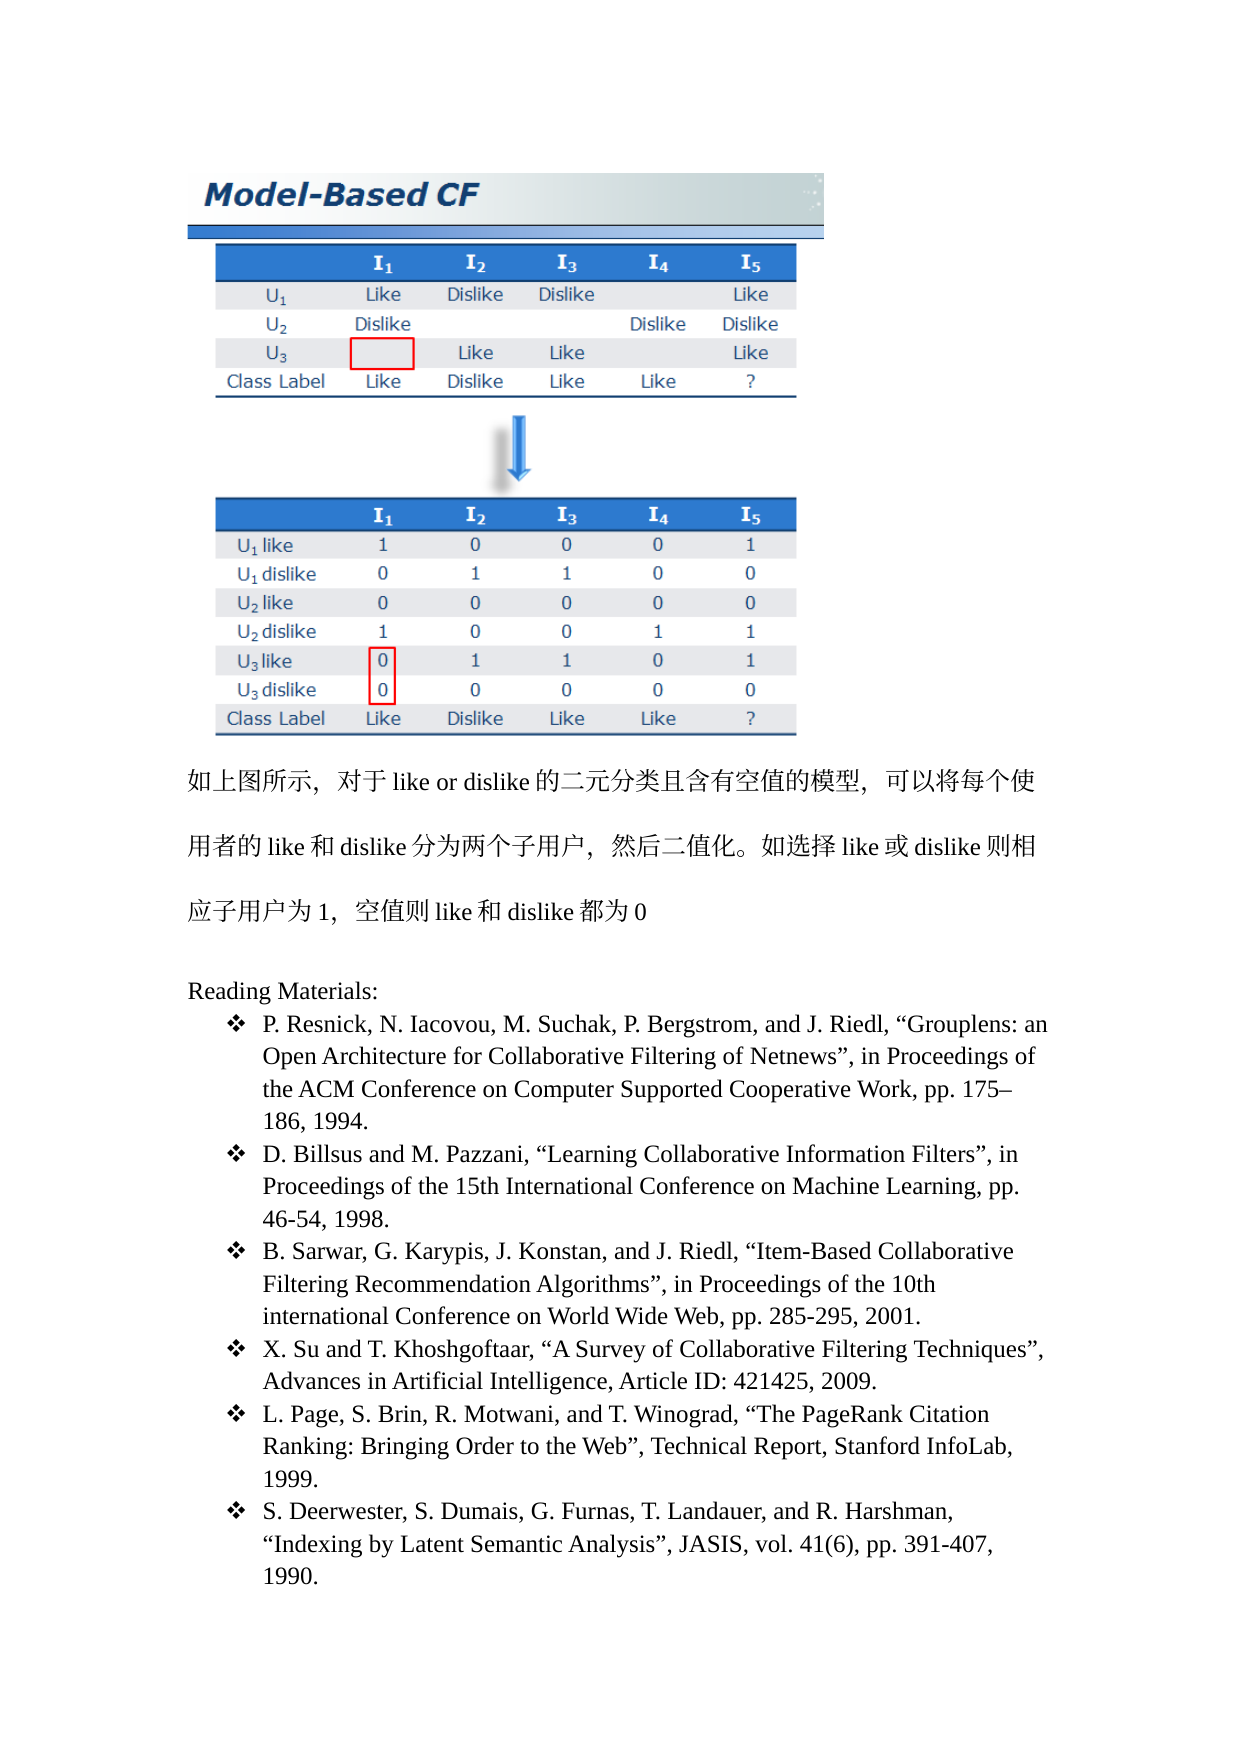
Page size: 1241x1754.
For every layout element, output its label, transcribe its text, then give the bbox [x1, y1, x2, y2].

list X. Su and T. Khoshgoftaar, “A Survey of Collaborative Filtering Techniques”, Advances in Artificial Intelligence, Article ID: 421425, 2009. [225, 1332, 1053, 1397]
list D. Billsus and M. Pazzani, “Learning Collaborative Information Filters”, in Proceedings of the 15th International Conference on Machine Learning, pp. 46-54, 1998. [225, 1137, 1053, 1234]
picture [187, 173, 824, 736]
list B. Sarwar, G. Karypis, J. Konstan, and J. Riedl, “Item-Based Collaborative Filtering Recommendation Algorithms”, in Proceedings of the 10th international Conference on World Wide Web, pp. 285-295, 2001. [225, 1234, 1053, 1332]
list L. Page, S. Brin, R. Motwani, and T. Winograd, “The PageRank Citation Ranking: Bringing Order to the Web”, Technical Report, Stanford InfoLab, 1999. [225, 1397, 1053, 1494]
text 如上图所示，对于like or dislike的二元分类且含有空值的模型，可以将每个使用者的like和dislike分为两个子用户，然后二值化。如选择like或dislike则相应子用户为1，空值则like和dislike都为0 [187, 747, 1053, 942]
text Reading Materials: [187, 974, 1053, 1007]
list P. Resnick, N. Iacovou, M. Suchak, P. Bergstrom, and J. Riedl, “Grouplens: an Open Architecture for Collaborative Filtering of Netnews”, in Proceedings of the ACM Conference on Computer Supported Cooperative Work, pp. 175–186, 1994. [225, 1007, 1053, 1137]
list S. Deerwester, S. Dumais, G. Furnas, T. Landauer, and R. Harshman, “Indexing by Latent Semantic Analysis”, JASIS, vol. 41(6), pp. 391-407, 1990. [225, 1494, 1053, 1592]
